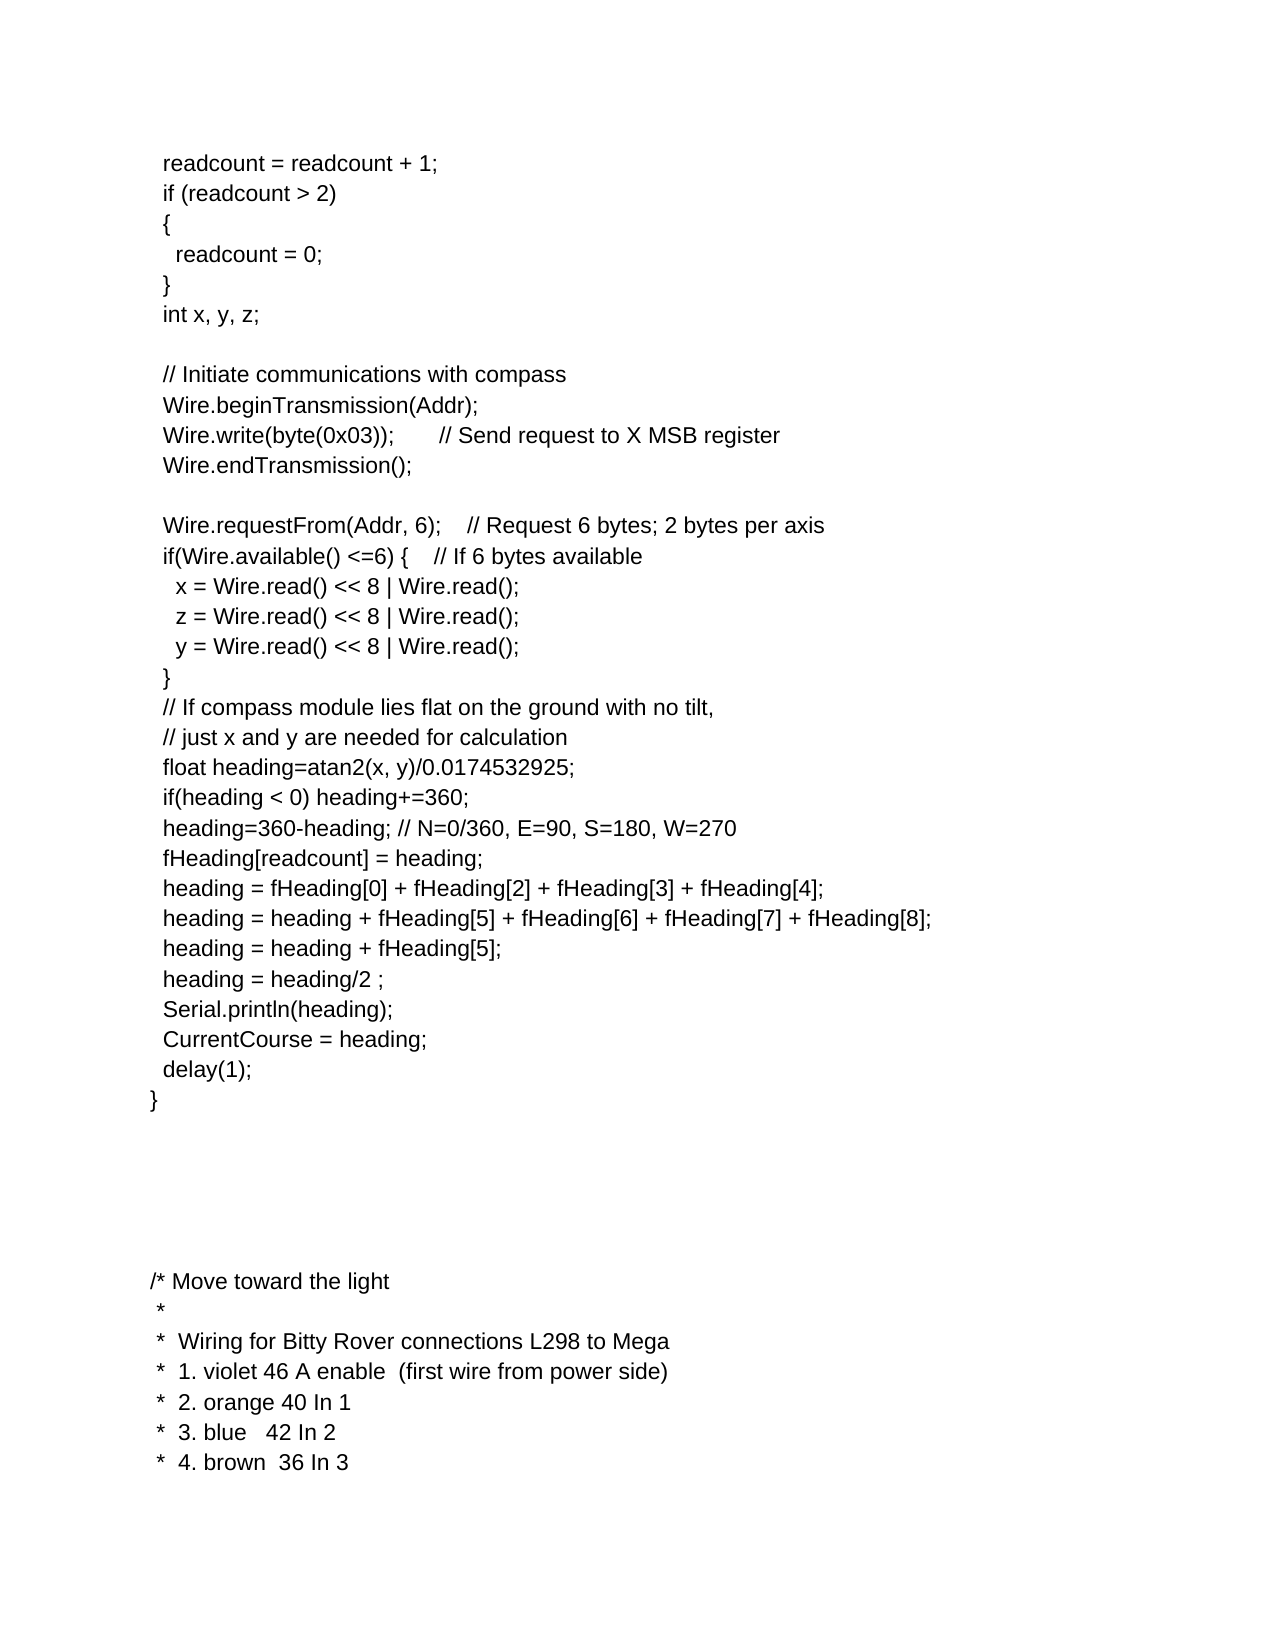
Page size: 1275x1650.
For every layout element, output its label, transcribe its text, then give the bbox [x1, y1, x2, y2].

text delay(1); [150, 1056, 1125, 1083]
text } [150, 271, 1125, 297]
text // just x and y are needed for calculation [150, 724, 1125, 750]
text heading=360-heading; // N=0/360, E=90, S=180, W=270 [150, 814, 1125, 841]
text if(Wire.available() <=6) { // If 6 bytes available [150, 543, 1125, 569]
text CurrentCourse = heading; [150, 1026, 1125, 1052]
text } [150, 663, 1125, 690]
text heading = heading + fHeading[5] + fHeading[6] + fHeading[7] + fHeading[8]; [150, 905, 1125, 932]
text heading = fHeading[0] + fHeading[2] + fHeading[3] + fHeading[4]; [150, 875, 1125, 901]
text heading = heading/2 ; [150, 966, 1125, 992]
text float heading=atan2(x, y)/0.0174532925; [150, 754, 1125, 781]
text if(heading < 0) heading+=360; [150, 784, 1125, 811]
text /* Move toward the light [150, 1268, 1125, 1294]
text * 1. violet 46 A enable (first wire from power side) [150, 1358, 1125, 1385]
text * 3. blue 42 In 2 [150, 1419, 1125, 1445]
text // If compass module lies flat on the ground with no tilt, [150, 694, 1125, 720]
text * 4. brown 36 In 3 [150, 1449, 1125, 1475]
text // Initiate communications with compass [150, 361, 1125, 388]
text readcount = 0; [150, 241, 1125, 267]
text * [150, 1298, 1125, 1324]
text Wire.requestFrom(Addr, 6); // Request 6 bytes; 2 bytes per axis [150, 512, 1125, 539]
text readcount = readcount + 1; [150, 150, 1125, 176]
text if (readcount > 2) [150, 180, 1125, 207]
text } [150, 1086, 1125, 1113]
text * Wiring for Bitty Rover connections L298 to Mega [150, 1328, 1125, 1354]
text fHeading[readcount] = heading; [150, 845, 1125, 871]
text x = Wire.read() << 8 | Wire.read(); [150, 573, 1125, 599]
text int x, y, z; [150, 301, 1125, 327]
text Wire.endTransmission(); [150, 452, 1125, 478]
text z = Wire.read() << 8 | Wire.read(); [150, 603, 1125, 629]
text y = Wire.read() << 8 | Wire.read(); [150, 633, 1125, 660]
text heading = heading + fHeading[5]; [150, 935, 1125, 962]
text { [150, 210, 1125, 237]
text Serial.println(heading); [150, 996, 1125, 1022]
text Wire.write(byte(0x03)); // Send request to X MSB register [150, 422, 1125, 448]
text * 2. orange 40 In 1 [150, 1388, 1125, 1415]
text Wire.beginTransmission(Addr); [150, 392, 1125, 418]
